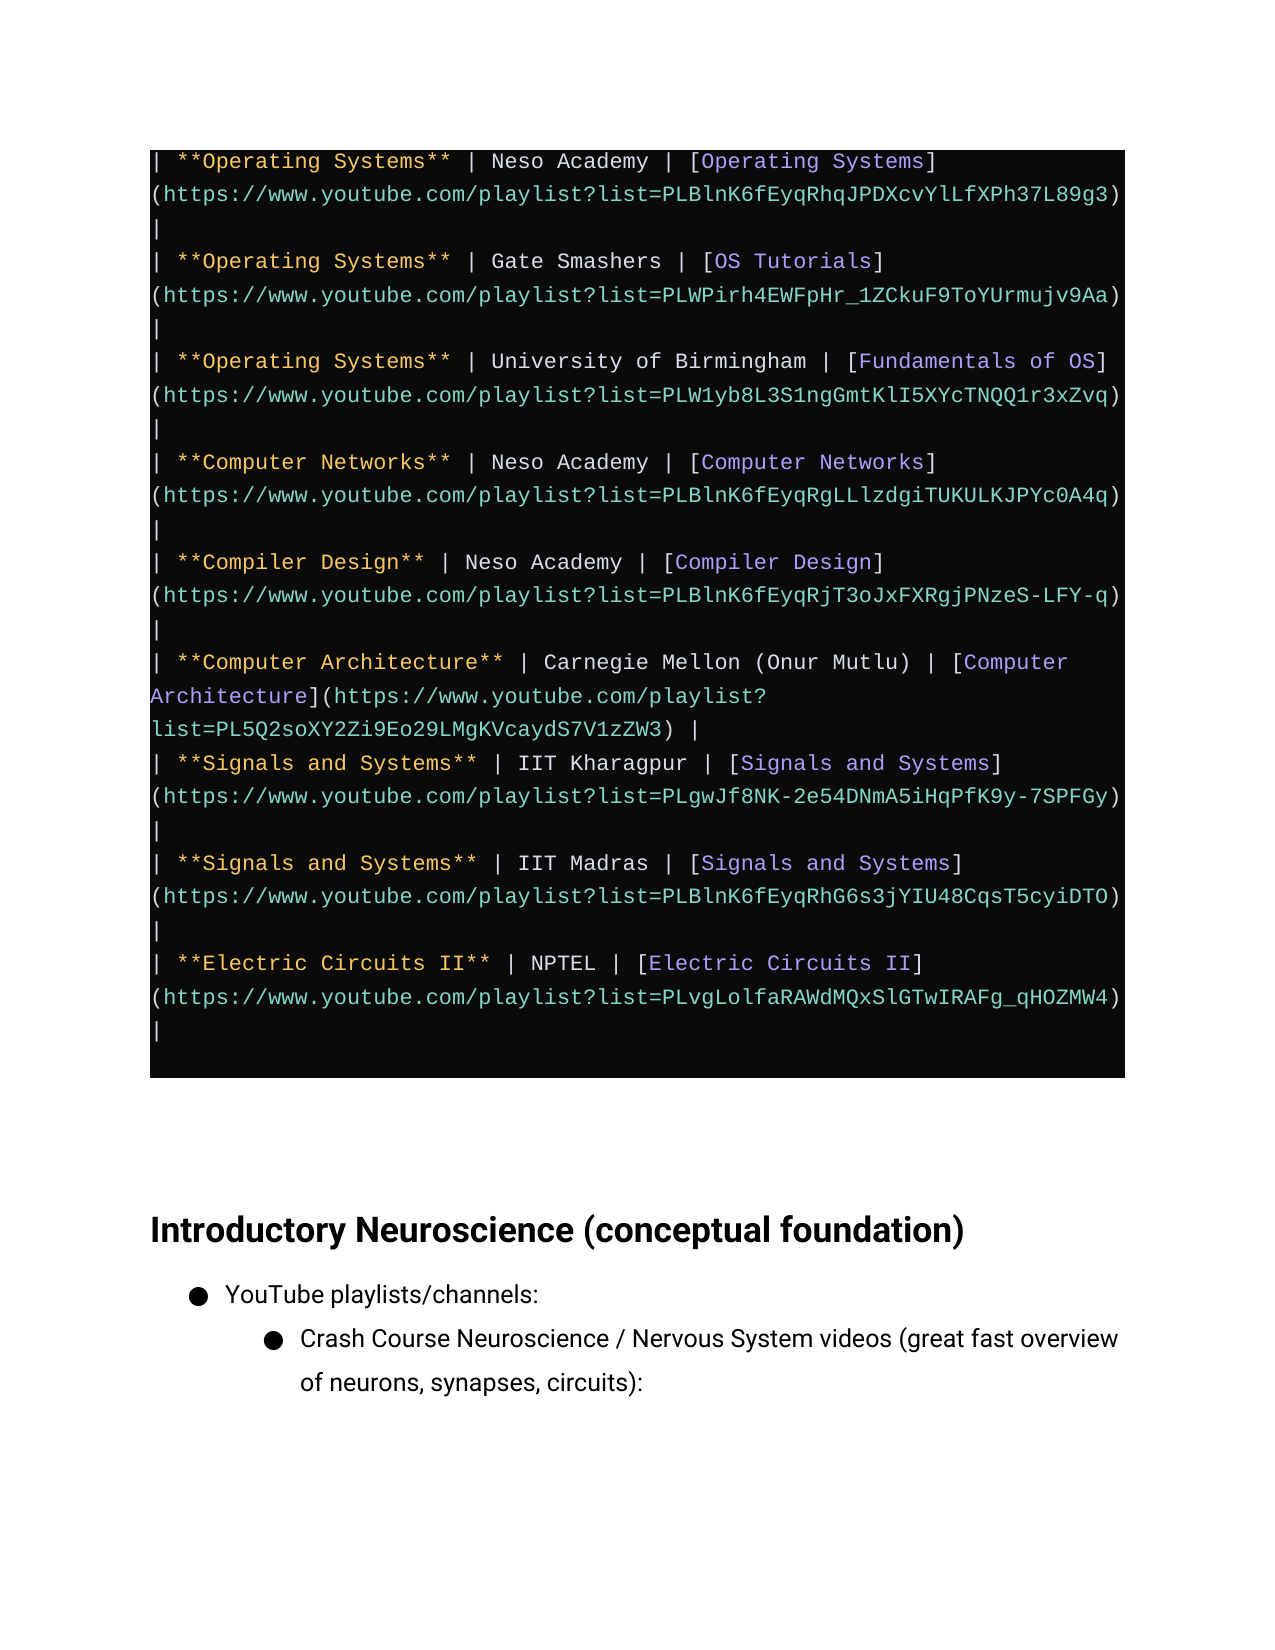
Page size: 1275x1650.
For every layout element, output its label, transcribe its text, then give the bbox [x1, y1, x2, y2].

text | **Computer Networks** | Neso Academy | [Computer Networks](https://www.youtube.com/playlist?list=PLBlnK6fEyqRgLLlzdgiTUKULKJPYc0A4q) | [150, 451, 1125, 543]
text | **Signals and Systems** | IIT Kharagpur | [Signals and Systems](https://www.youtube.com/playlist?list=PLgwJf8NK-2e54DNmA5iHqPfK9y-7SPFGy) | [150, 752, 1125, 843]
subtitle Introductory Neuroscience (conceptual foundation) [150, 1210, 1125, 1252]
text | **Computer Architecture** | Carnegie Mellon (Onur Mutlu) | [Computer Architecture](https://www.youtube.com/playlist?list=PL5Q2soXY2Zi9Eo29LMgKVcaydS7V1zZW3) | [150, 652, 1125, 743]
list YouTube playlists/channels: [187, 1281, 1125, 1310]
text | **Operating Systems** | Gate Smashers | [OS Tutorials](https://www.youtube.com/playlist?list=PLWPirh4EWFpHr_1ZCkuF9ToYUrmujv9Aa) | [150, 250, 1125, 342]
text | **Electric Circuits II** | NPTEL | [Electric Circuits II](https://www.youtube.com/playlist?list=PLvgLolfaRAWdMQxSlGTwIRAFg_qHOZMW4) | [150, 952, 1125, 1044]
text | **Compiler Design** | Neso Academy | [Compiler Design](https://www.youtube.com/playlist?list=PLBlnK6fEyqRjT3oJxFXRgjPNzeS-LFY-q) | [150, 551, 1125, 643]
text | **Operating Systems** | Neso Academy | [Operating Systems](https://www.youtube.com/playlist?list=PLBlnK6fEyqRhqJPDXcvYlLfXPh37L89g3) | [150, 150, 1125, 242]
text | **Operating Systems** | University of Birmingham | [Fundamentals of OS](https://www.youtube.com/playlist?list=PLW1yb8L3S1ngGmtKlI5XYcTNQQ1r3xZvq) | [150, 351, 1125, 442]
list Crash Course Neuroscience / Nervous System videos (great fast overview of neurons, synapses, circuits): [262, 1324, 1125, 1437]
text | **Signals and Systems** | IIT Madras | [Signals and Systems](https://www.youtube.com/playlist?list=PLBlnK6fEyqRhG6s3jYIU48CqsT5cyiDTO) | [150, 852, 1125, 944]
